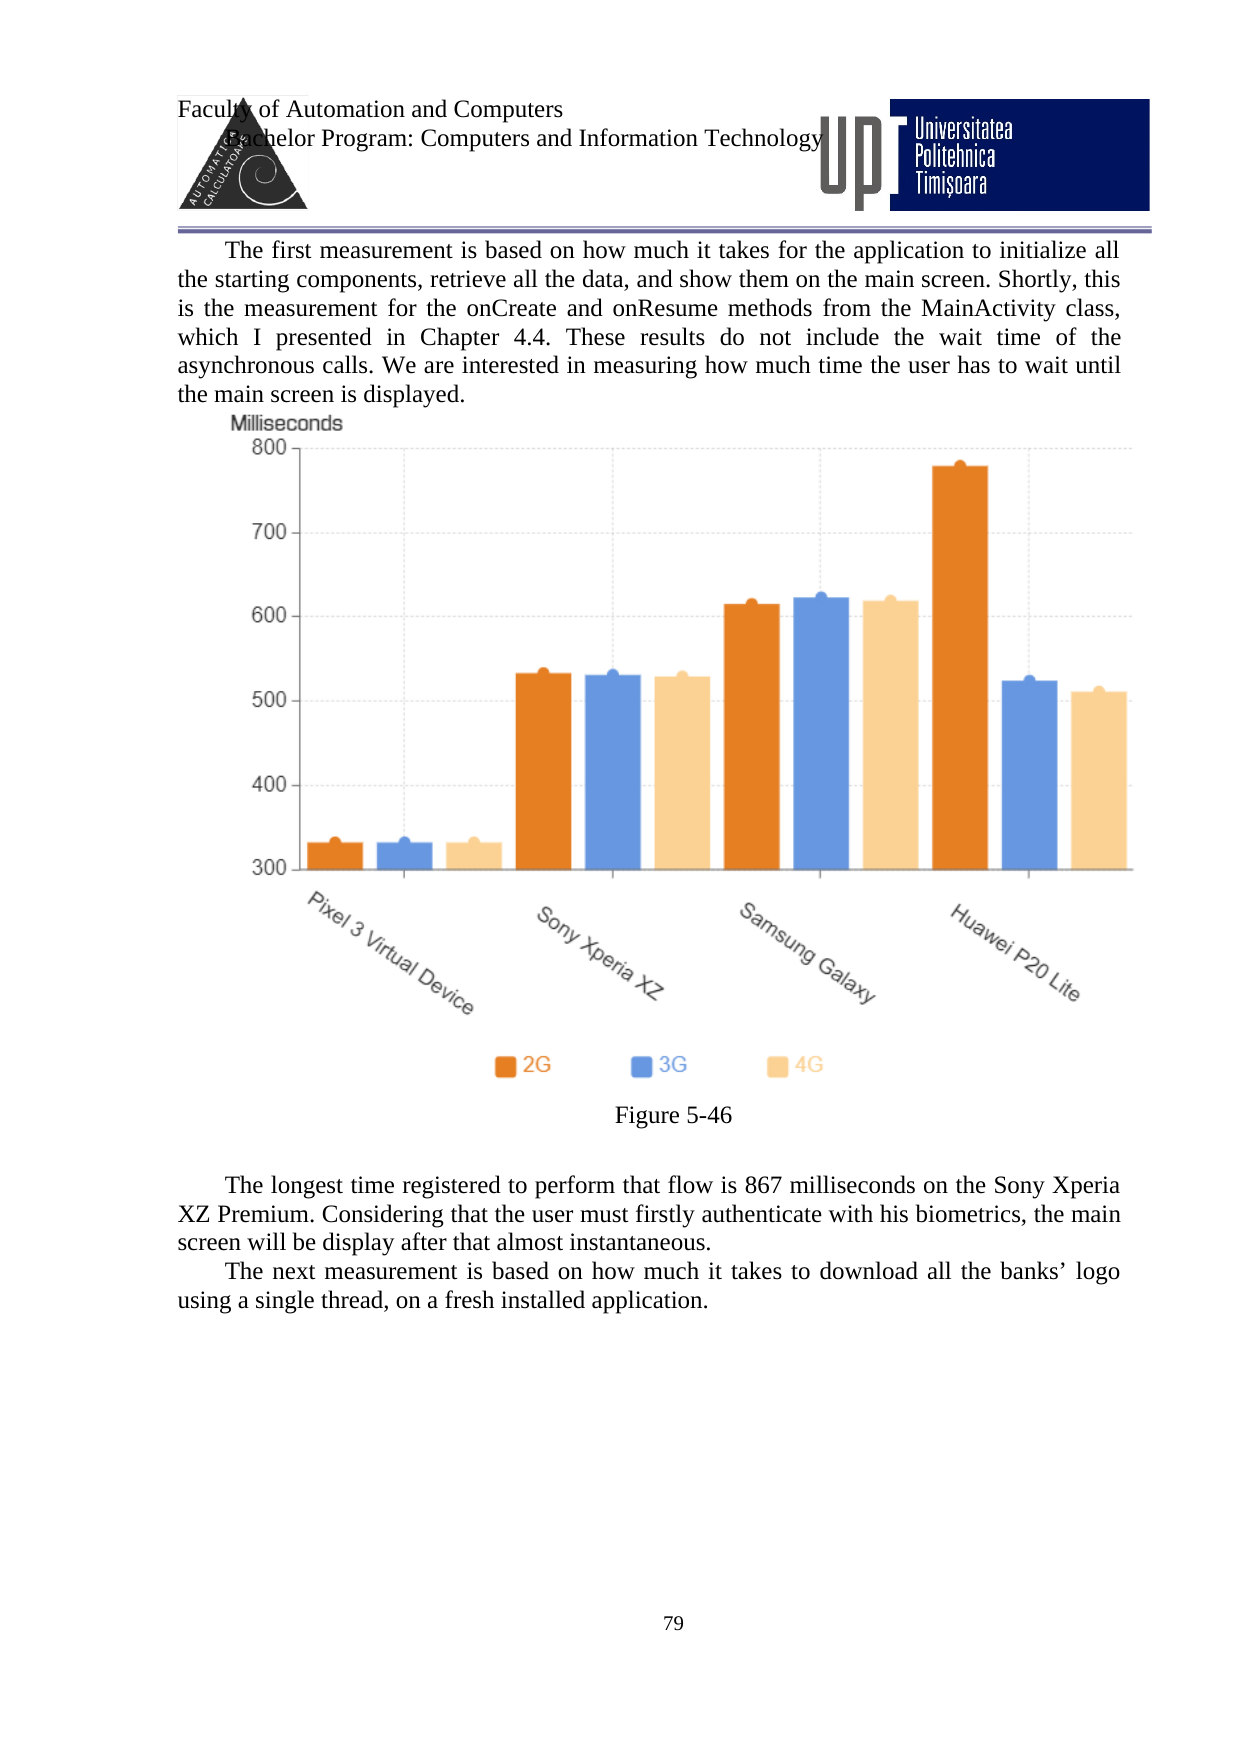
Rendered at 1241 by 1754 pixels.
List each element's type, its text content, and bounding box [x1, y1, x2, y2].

picture [177, 95, 309, 207]
picture [820, 99, 1150, 211]
text The next measurement is based on how much it takes to download all the banks’ logo using a single thread, on a fresh installed application. [177, 1256, 1122, 1314]
text The longest time registered to perform that flow is 867 milliseconds on the Sony Xperia XZ Premium. Considering that the user must firstly authenticate with his biometrics, the main screen will be display after that almost instantaneous. [177, 1170, 1122, 1256]
text The first measurement is based on how much it takes for the application to initialize all the starting components, retrieve all the data, and show them on the main screen. Shortly, this is the measurement for the onCreate and onResume methods from the MainActivity class, which I presented in Chapter 4.4. These results do not include the wait time of the asynchronous calls. We are interested in measuring how much time the user has to wait until the main screen is displayed. [177, 207, 1122, 408]
picture [224, 408, 1170, 1084]
picture [1122, 225, 1153, 234]
